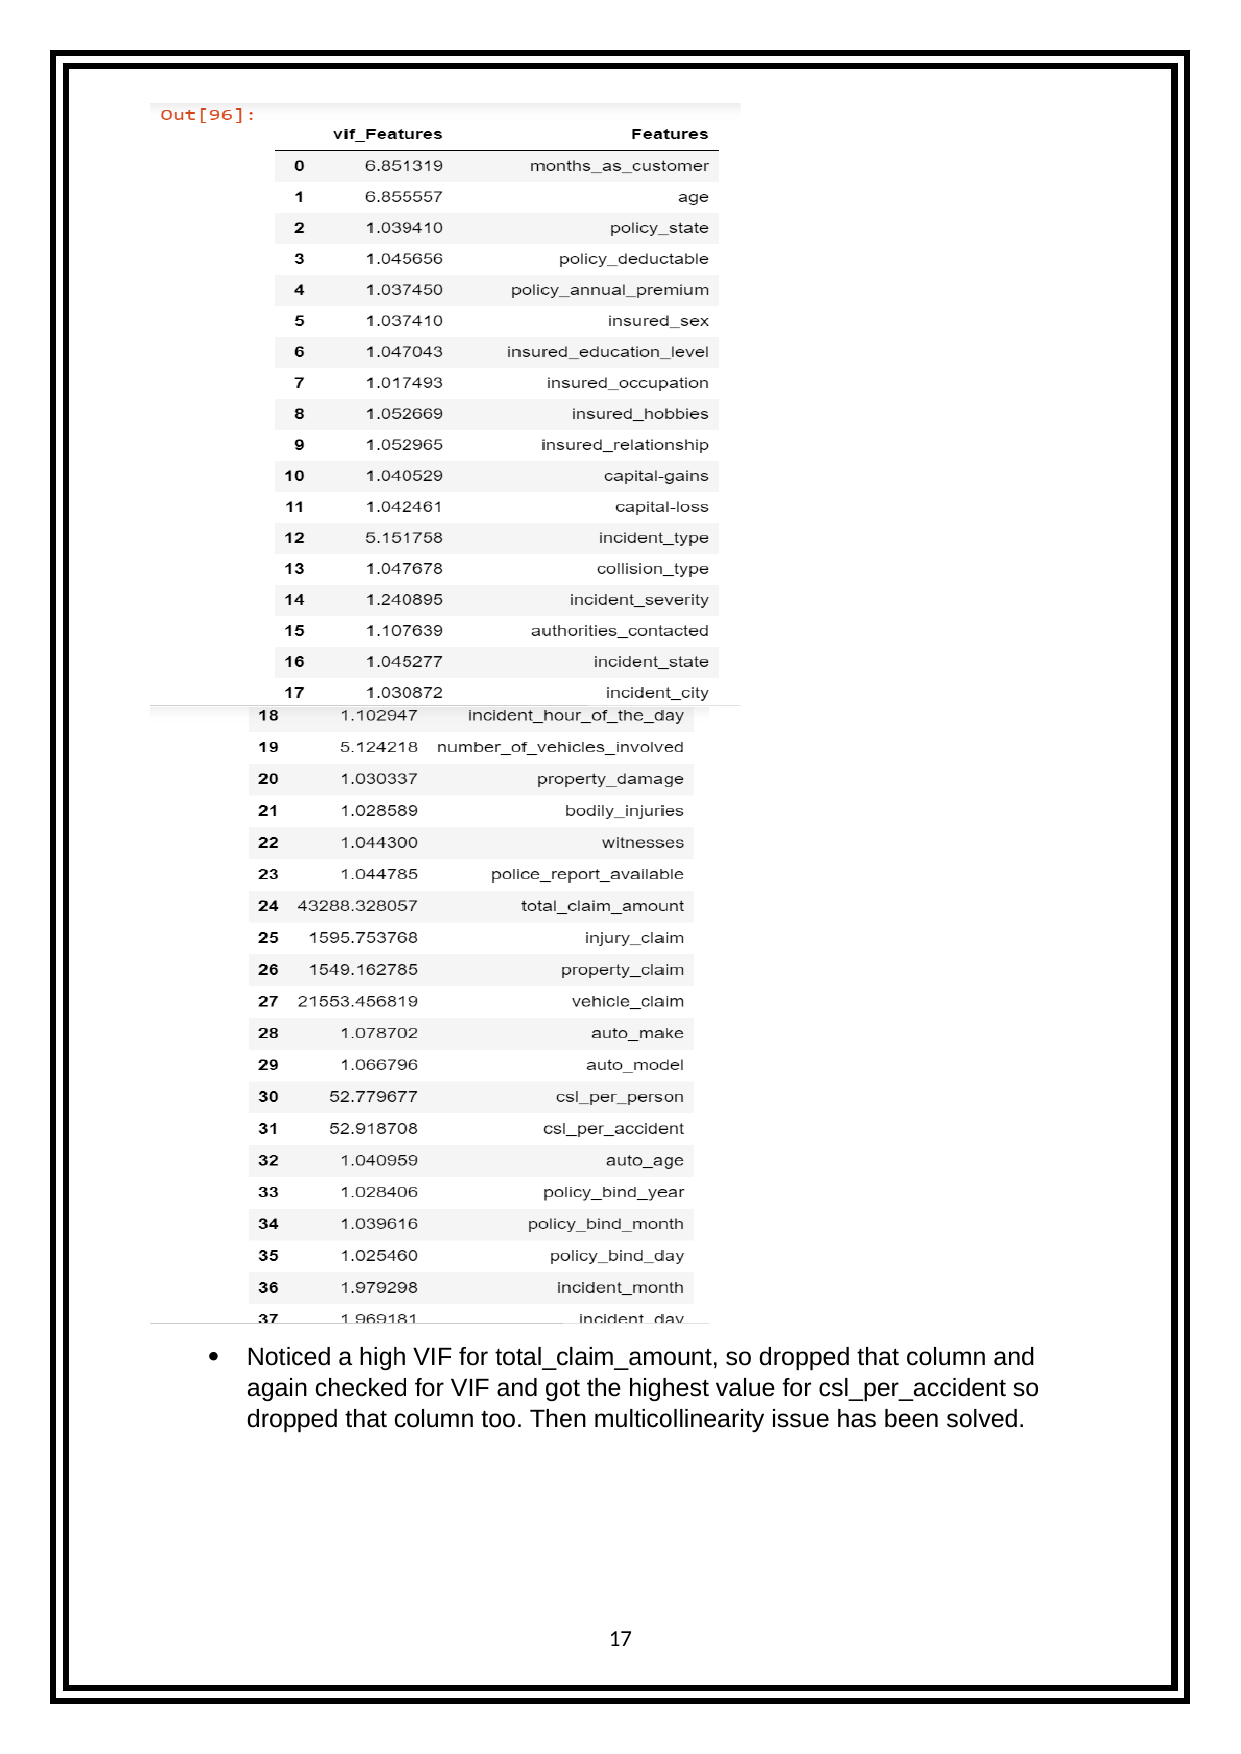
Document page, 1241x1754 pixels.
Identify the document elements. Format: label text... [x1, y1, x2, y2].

list Noticed a high VIF for total_claim_amount, so dropped that column and again checked for VIF and got the highest value for csl_per_accident so dropped that column too. Then multicollinearity issue has been solved. [209, 1342, 1090, 1433]
picture [150, 707, 710, 1324]
picture [150, 103, 741, 706]
